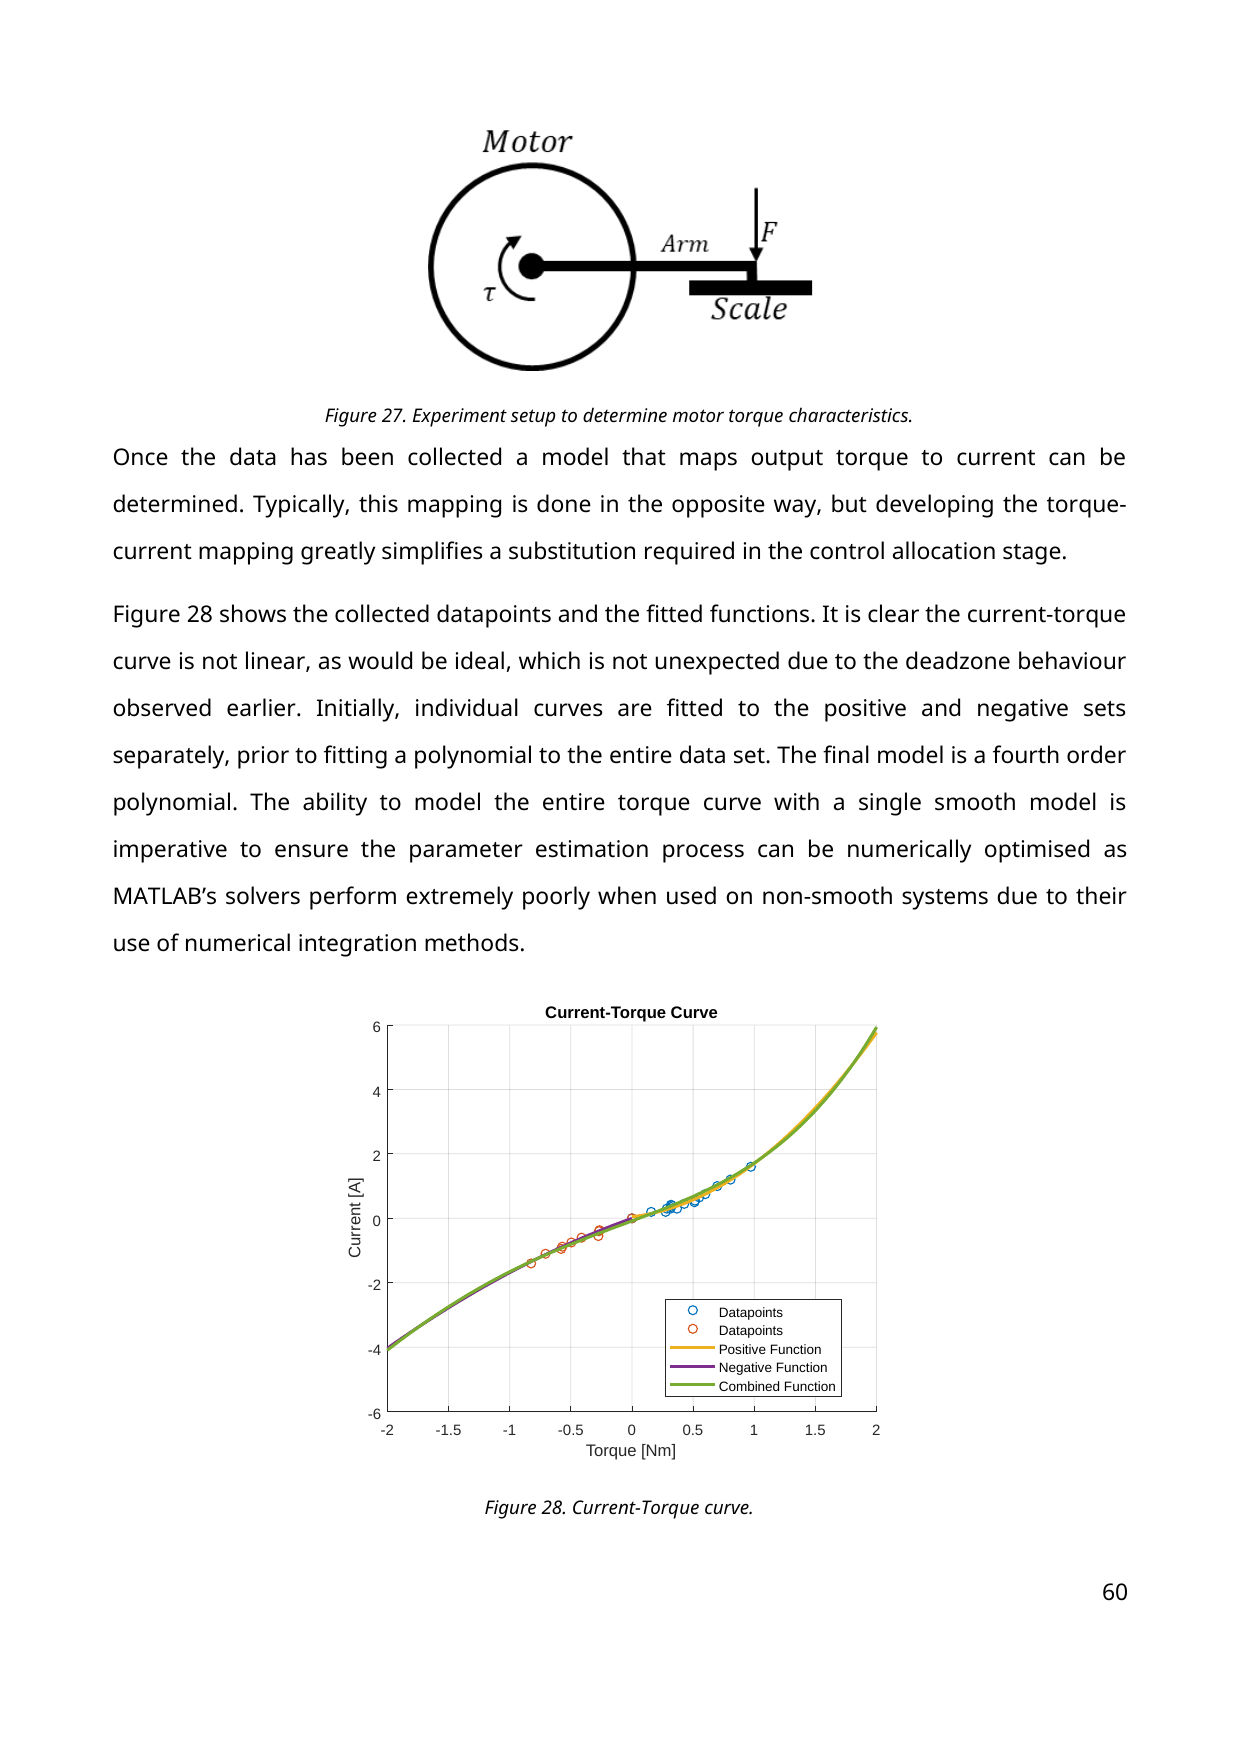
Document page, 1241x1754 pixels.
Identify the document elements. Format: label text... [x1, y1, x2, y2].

picture [428, 112, 813, 371]
text Once the data has been collected a model that maps output torque to current can be determined. Typically, this mapping is done in the opposite way, but developing the torque-current mapping greatly simplifies a substitution required in the control allocation stage. [112, 441, 1128, 566]
text Figure 28 shows the collected datapoints and the fitted functions. It is clear the current-torque curve is not linear, as would be ideal, which is not unexpected due to the deadzone behaviour observed earlier. Initially, individual curves are fitted to the positive and negative sets separately, prior to fitting a polynomial to the entire data set. The final model is a fourth order polynomial. The ability to model the entire torque curve with a single smooth model is imperative to ensure the parameter estimation process can be numerically optimised as MATLAB’s solvers perform extremely poorly when used on non-smooth systems due to their use of numerical integration methods. [112, 598, 1128, 958]
